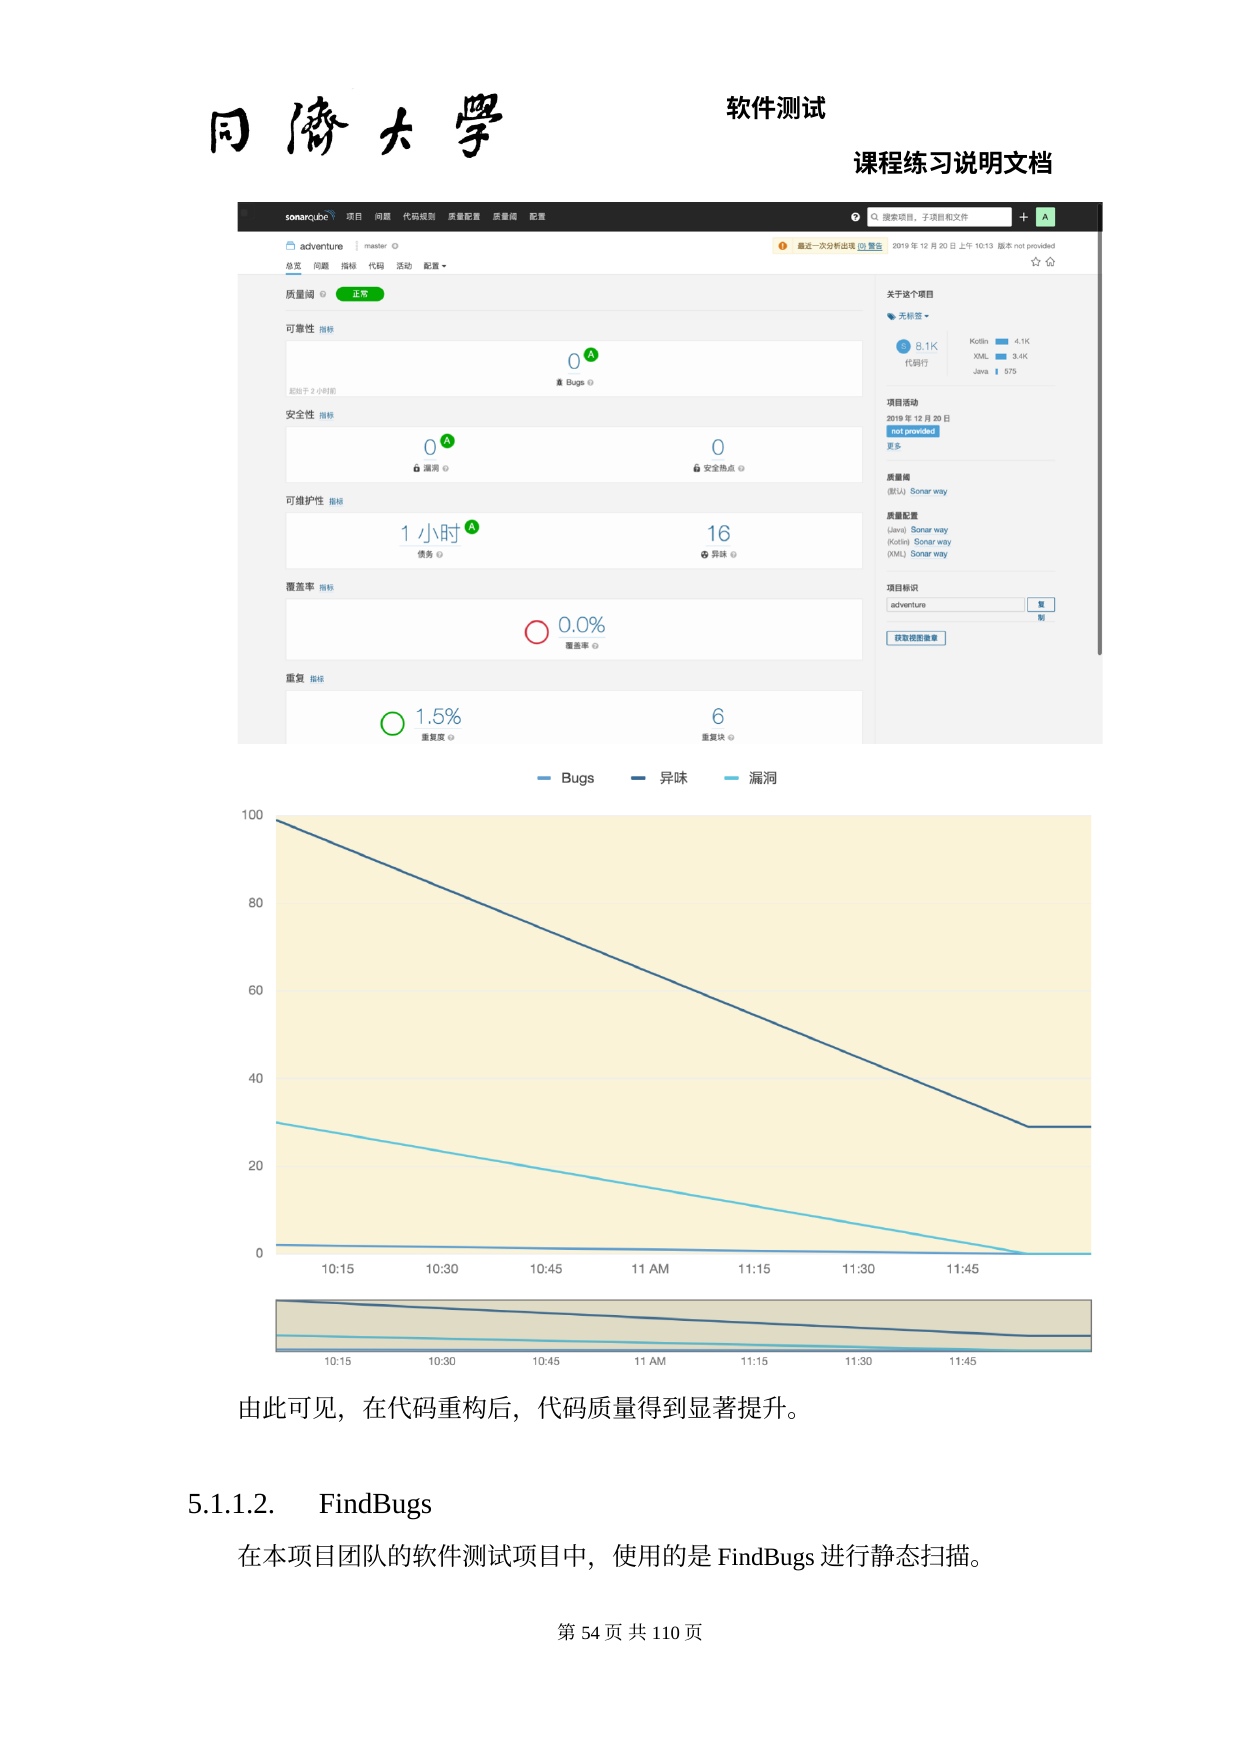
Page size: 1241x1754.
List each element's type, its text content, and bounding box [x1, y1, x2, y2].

text 由此可见，在代码重构后，代码质量得到显著提升。 [187, 1389, 1053, 1425]
picture [237, 757, 1103, 1375]
text 在本项目团队的软件测试项目中，使用的是FindBugs进行静态扫描。 [187, 1537, 1053, 1573]
subtitle FindBugs [187, 1486, 1053, 1520]
picture [188, 86, 520, 165]
picture [237, 202, 1103, 744]
